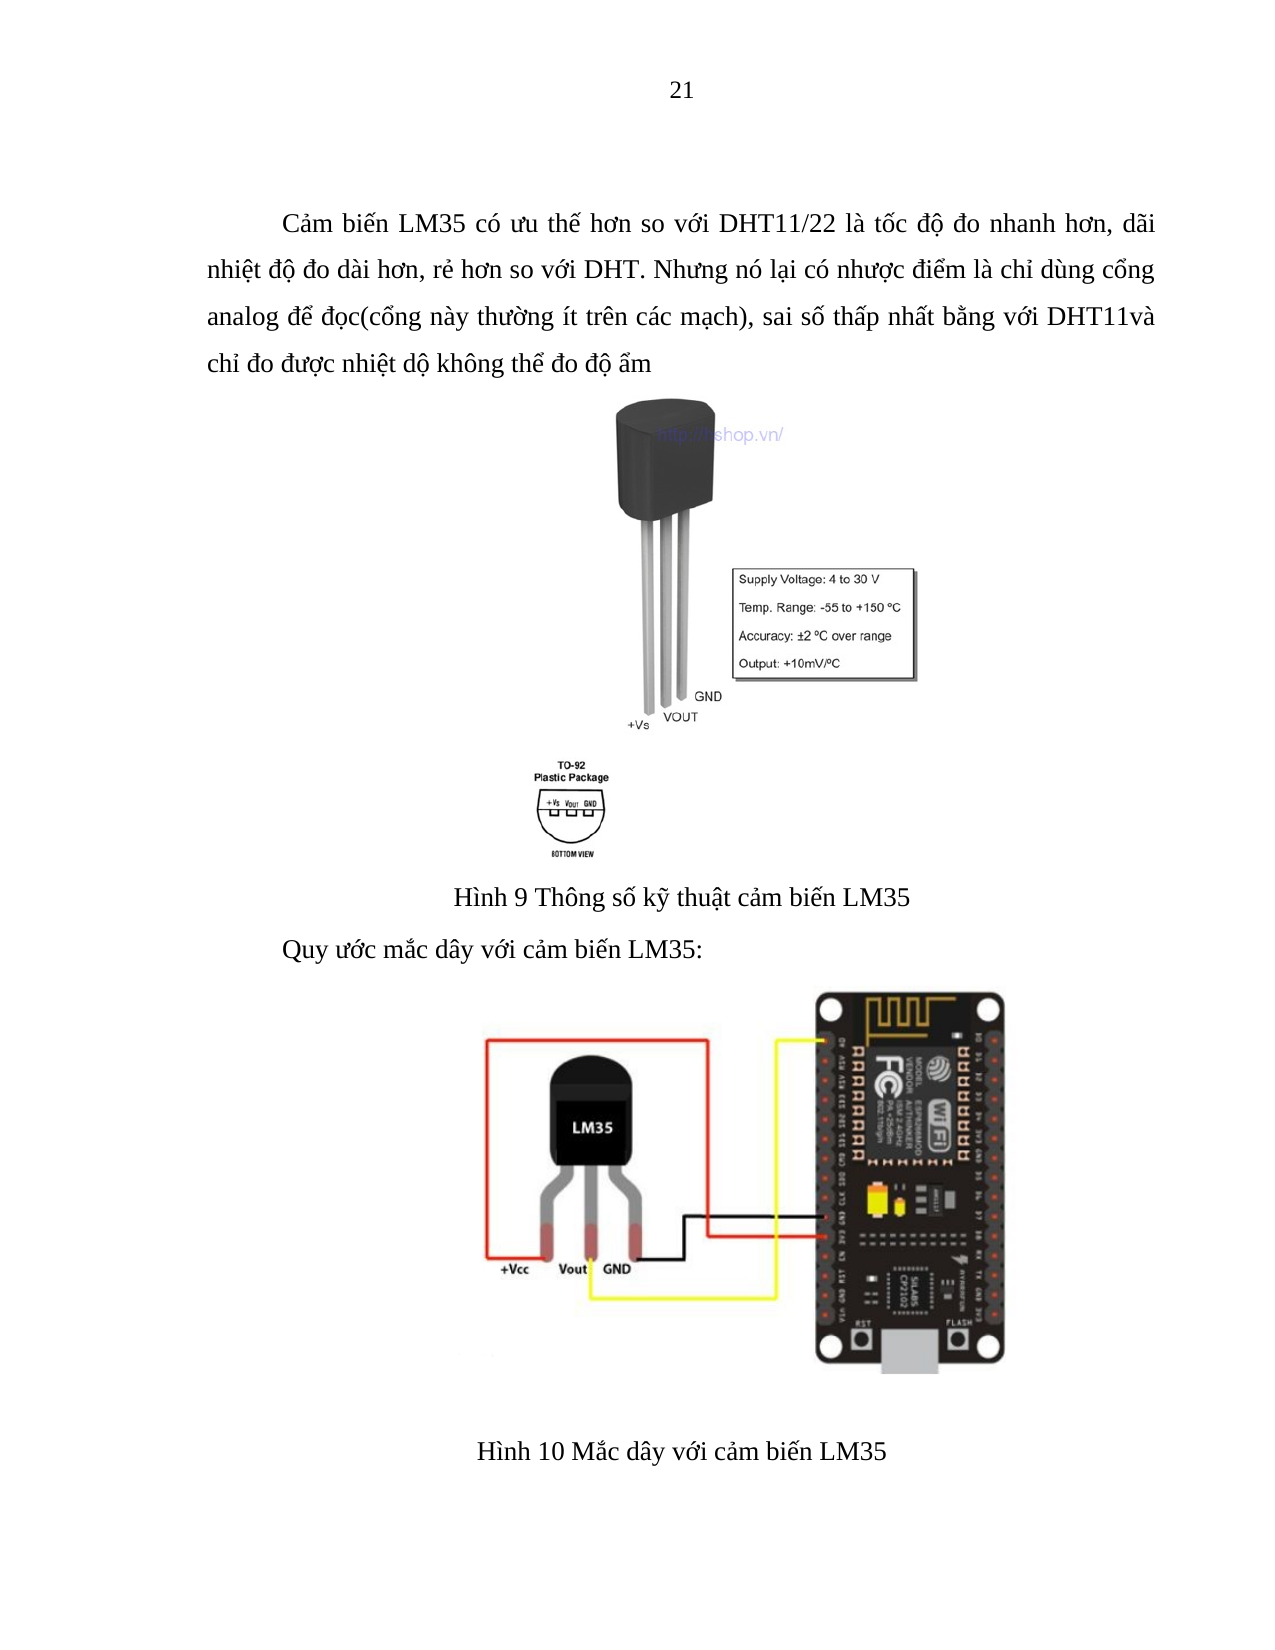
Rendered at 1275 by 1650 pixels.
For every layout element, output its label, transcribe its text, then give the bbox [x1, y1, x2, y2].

picture [409, 979, 1030, 1420]
text Quy ước mắc dây với cảm biến LM35: [207, 933, 1157, 964]
text Cảm biến LM35 có ưu thế hơn so với DHT11/22 là tốc độ đo nhanh hơn, dãi nhiệt độ đo dài hơn, rẻ hơn so với DHT. Nhưng nó lại có nhược điểm là chỉ dùng cổng analog để đọc(cổng này thường ít trên các mạch), sai số thấp nhất bằng với DHT11và chỉ đo được nhiệt dộ không thể đo độ ẩm [207, 207, 1157, 378]
picture [506, 393, 933, 866]
